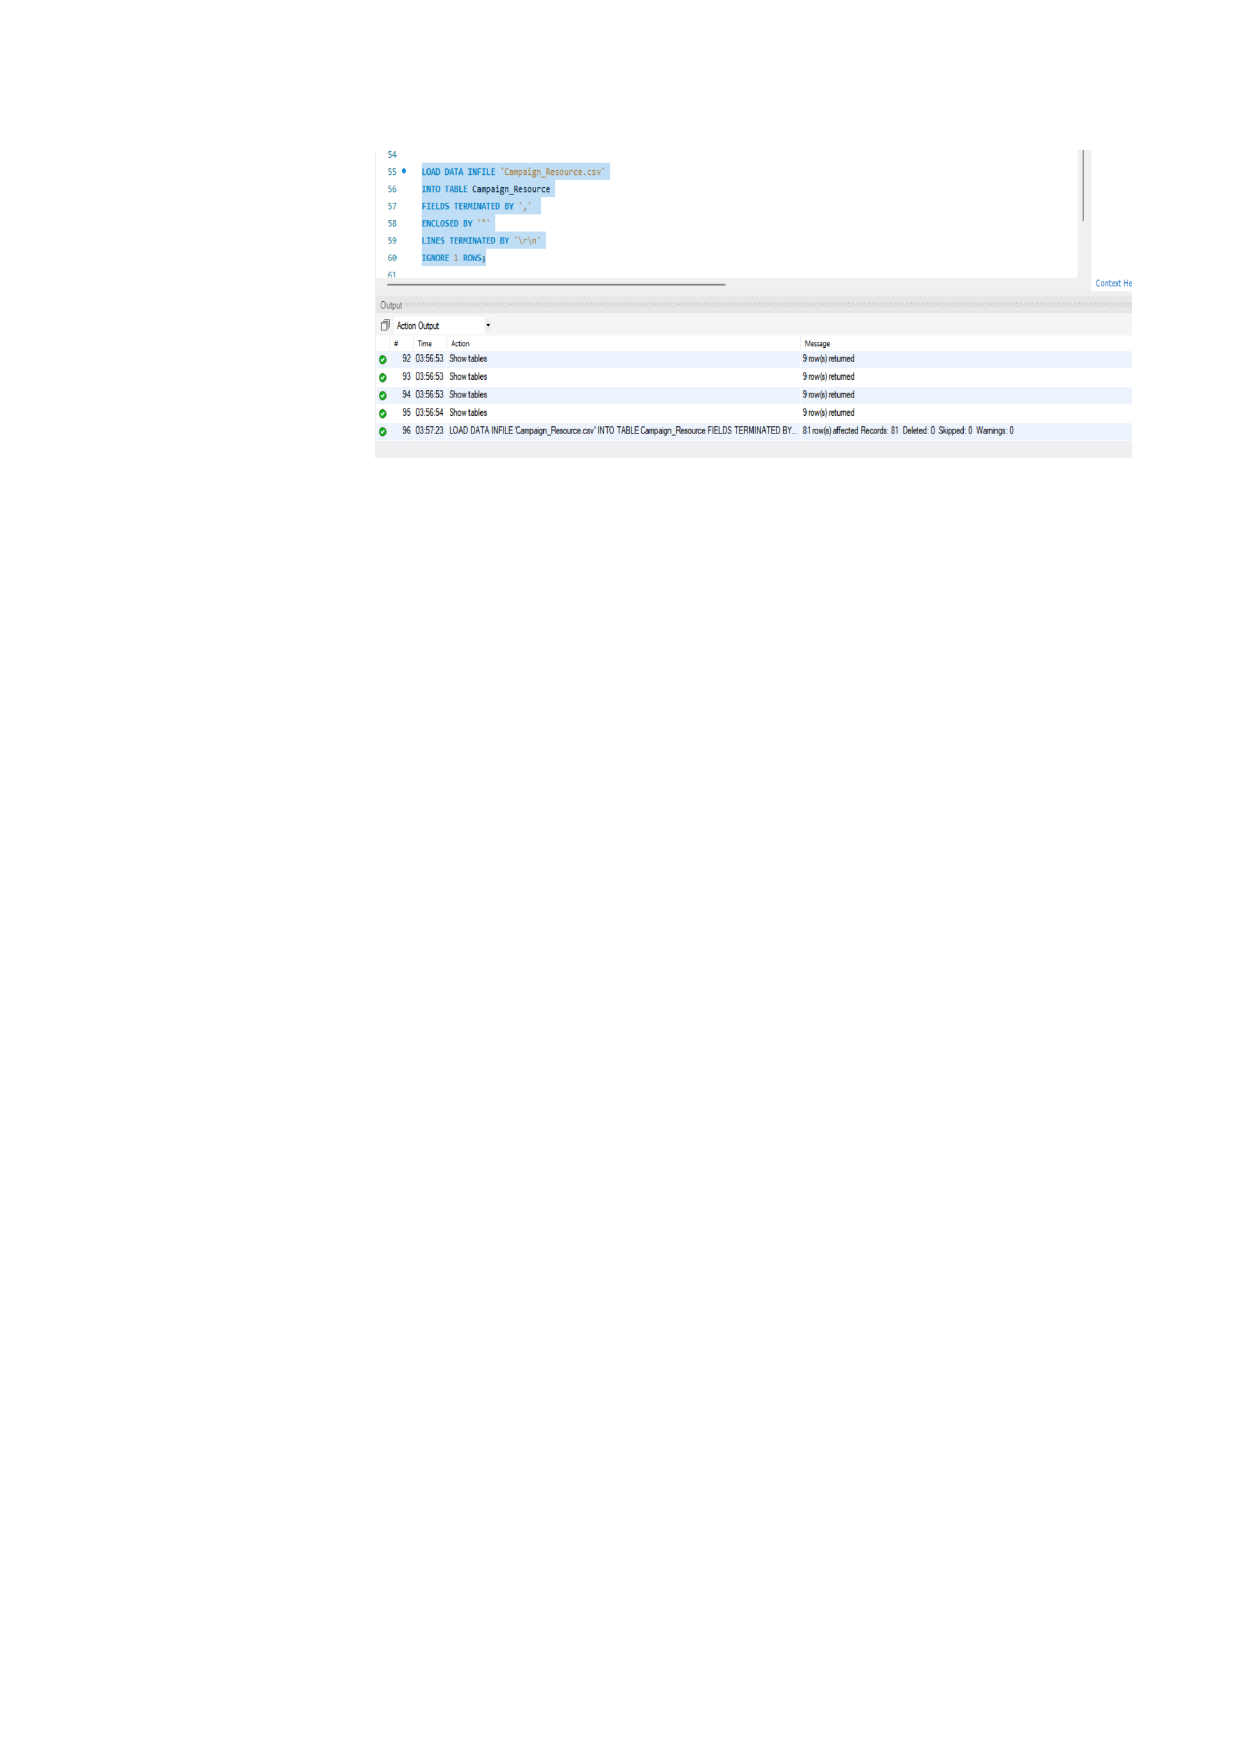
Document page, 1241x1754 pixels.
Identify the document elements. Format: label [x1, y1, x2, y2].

picture [375, 150, 1132, 458]
